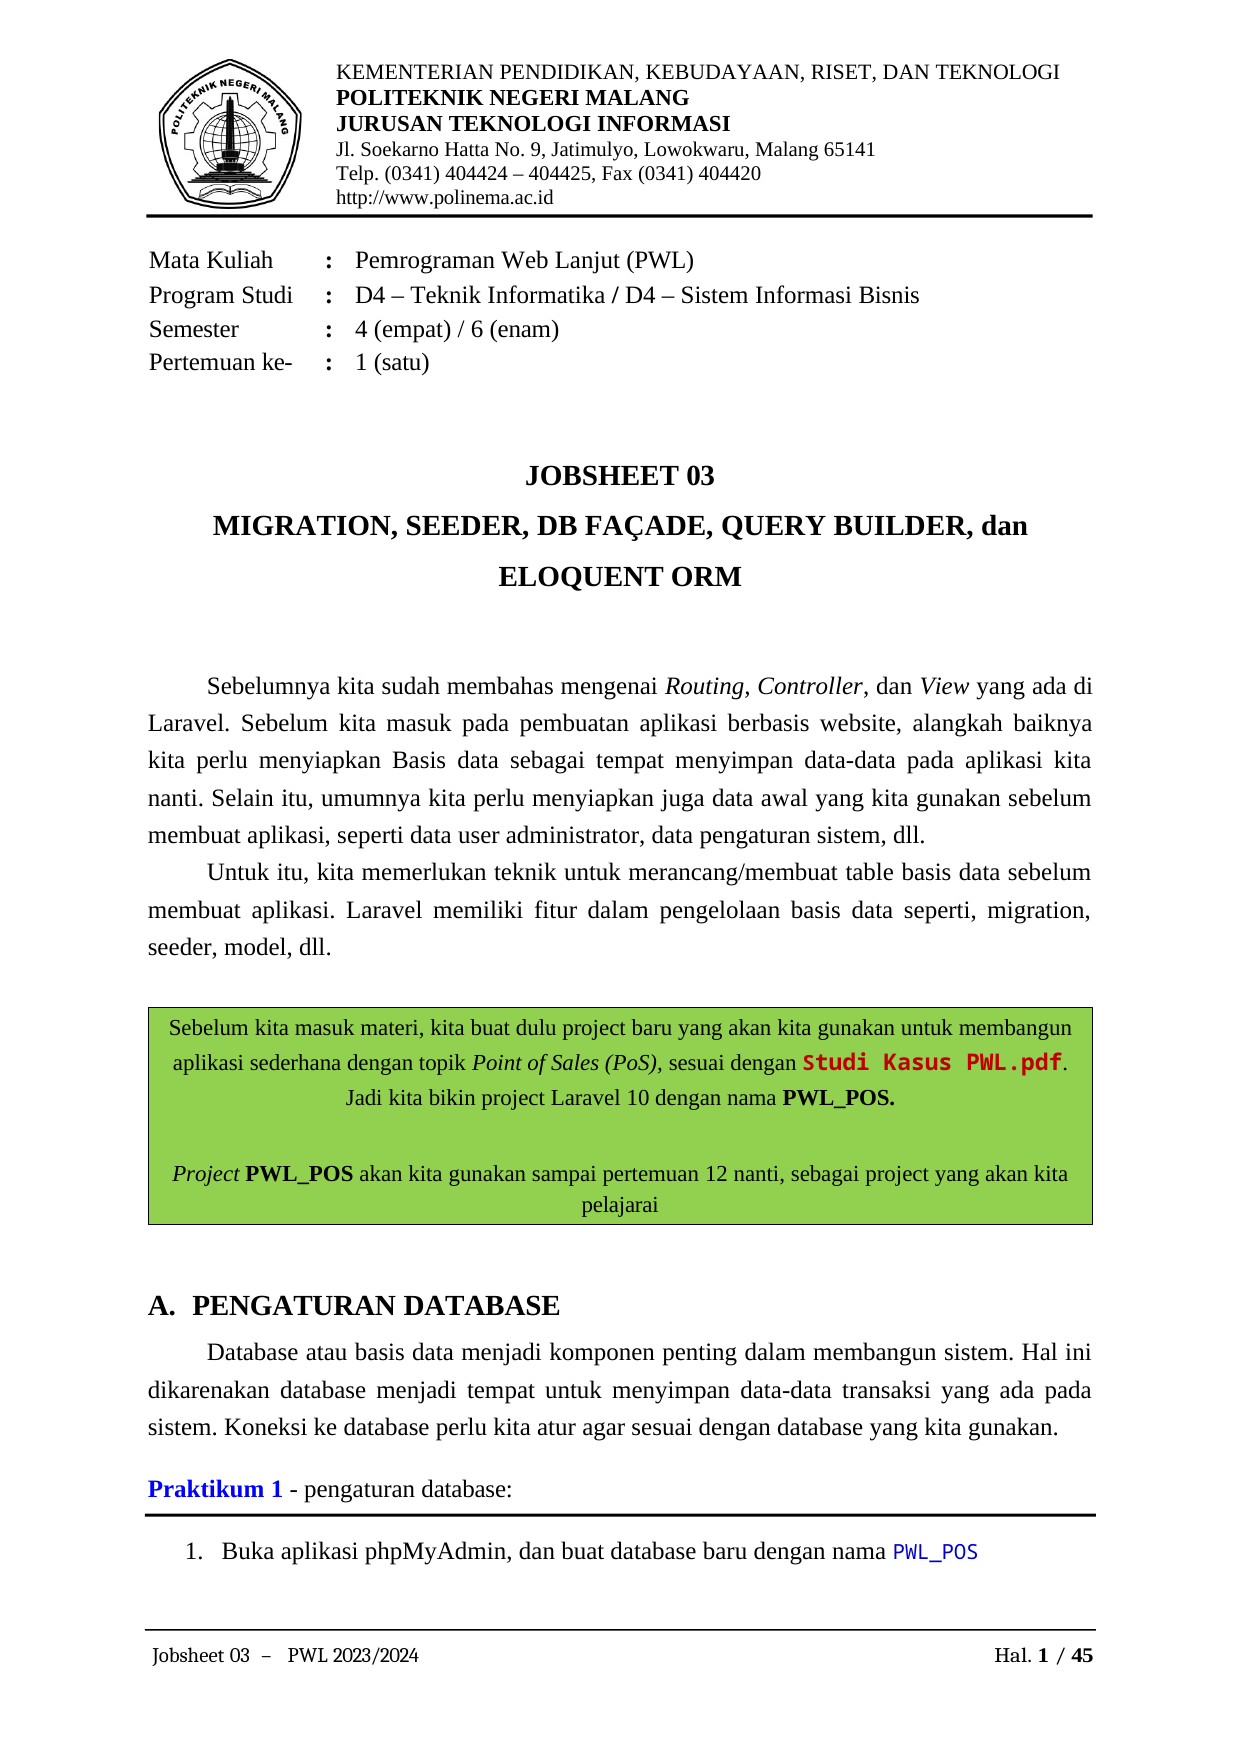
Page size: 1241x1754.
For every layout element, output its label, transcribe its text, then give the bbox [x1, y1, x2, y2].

subtitle PENGATURAN DATABASE [148, 1288, 1107, 1321]
text Sebelumnya kita sudah membahas mengenai Routing, Controller, dan View yang ada di Laravel. Sebelum kita masuk pada pembuatan aplikasi berbasis website, alangkah baiknya kita perlu menyiapkan Basis data sebagai tempat menyimpan data-data pada aplikasi kita nanti. Selain itu, umumnya kita perlu menyiapkan juga data awal yang kita gunakan sebelum membuat aplikasi, seperti data user administrator, data pengaturan sistem, dll. [148, 671, 1093, 849]
table_cell D4 – Teknik Informatika / D4 – Sistem Informasi Bisnis [344, 278, 926, 312]
text MIGRATION, SEEDER, DB FAÇADE, QUERY BUILDER, dan ELOQUENT ORM [144, 508, 1096, 592]
table_cell Program Studi [143, 278, 309, 312]
table_header : [309, 246, 344, 277]
list Buka aplikasi phpMyAdmin, dan buat database baru dengan nama PWL_POS [184, 1536, 1107, 1566]
table_cell Pertemuan ke- [143, 346, 309, 377]
subtitle JOBSHEET 03 [144, 458, 1096, 491]
text Database atau basis data menjadi komponen penting dalam membangun sistem. Hal ini dikarenakan database menjadi tempat untuk menyimpan data-data transaksi yang ada pada sistem. Koneksi ke database perlu kita atur agar sesuai dengan database yang kita gunakan. [148, 1337, 1093, 1441]
picture [158, 59, 302, 209]
text Untuk itu, kita memerlukan teknik untuk merancang/membuat table basis data sebelum membuat aplikasi. Laravel memiliki fitur dalam pengelolaan basis data seperti, migration, seeder, model, dll. [148, 857, 1092, 961]
text Praktikum 1 - pengaturan database: [148, 1474, 1107, 1503]
table_cell : [309, 346, 344, 377]
table_cell 1 (satu) [344, 346, 926, 377]
table_cell 4 (empat) / 6 (enam) [344, 312, 926, 346]
table_header Pemrograman Web Lanjut (PWL) [344, 246, 926, 277]
table_cell : [309, 312, 344, 346]
table_header Mata Kuliah [143, 246, 309, 277]
table_cell Semester [143, 312, 309, 346]
table_cell : [309, 278, 344, 312]
